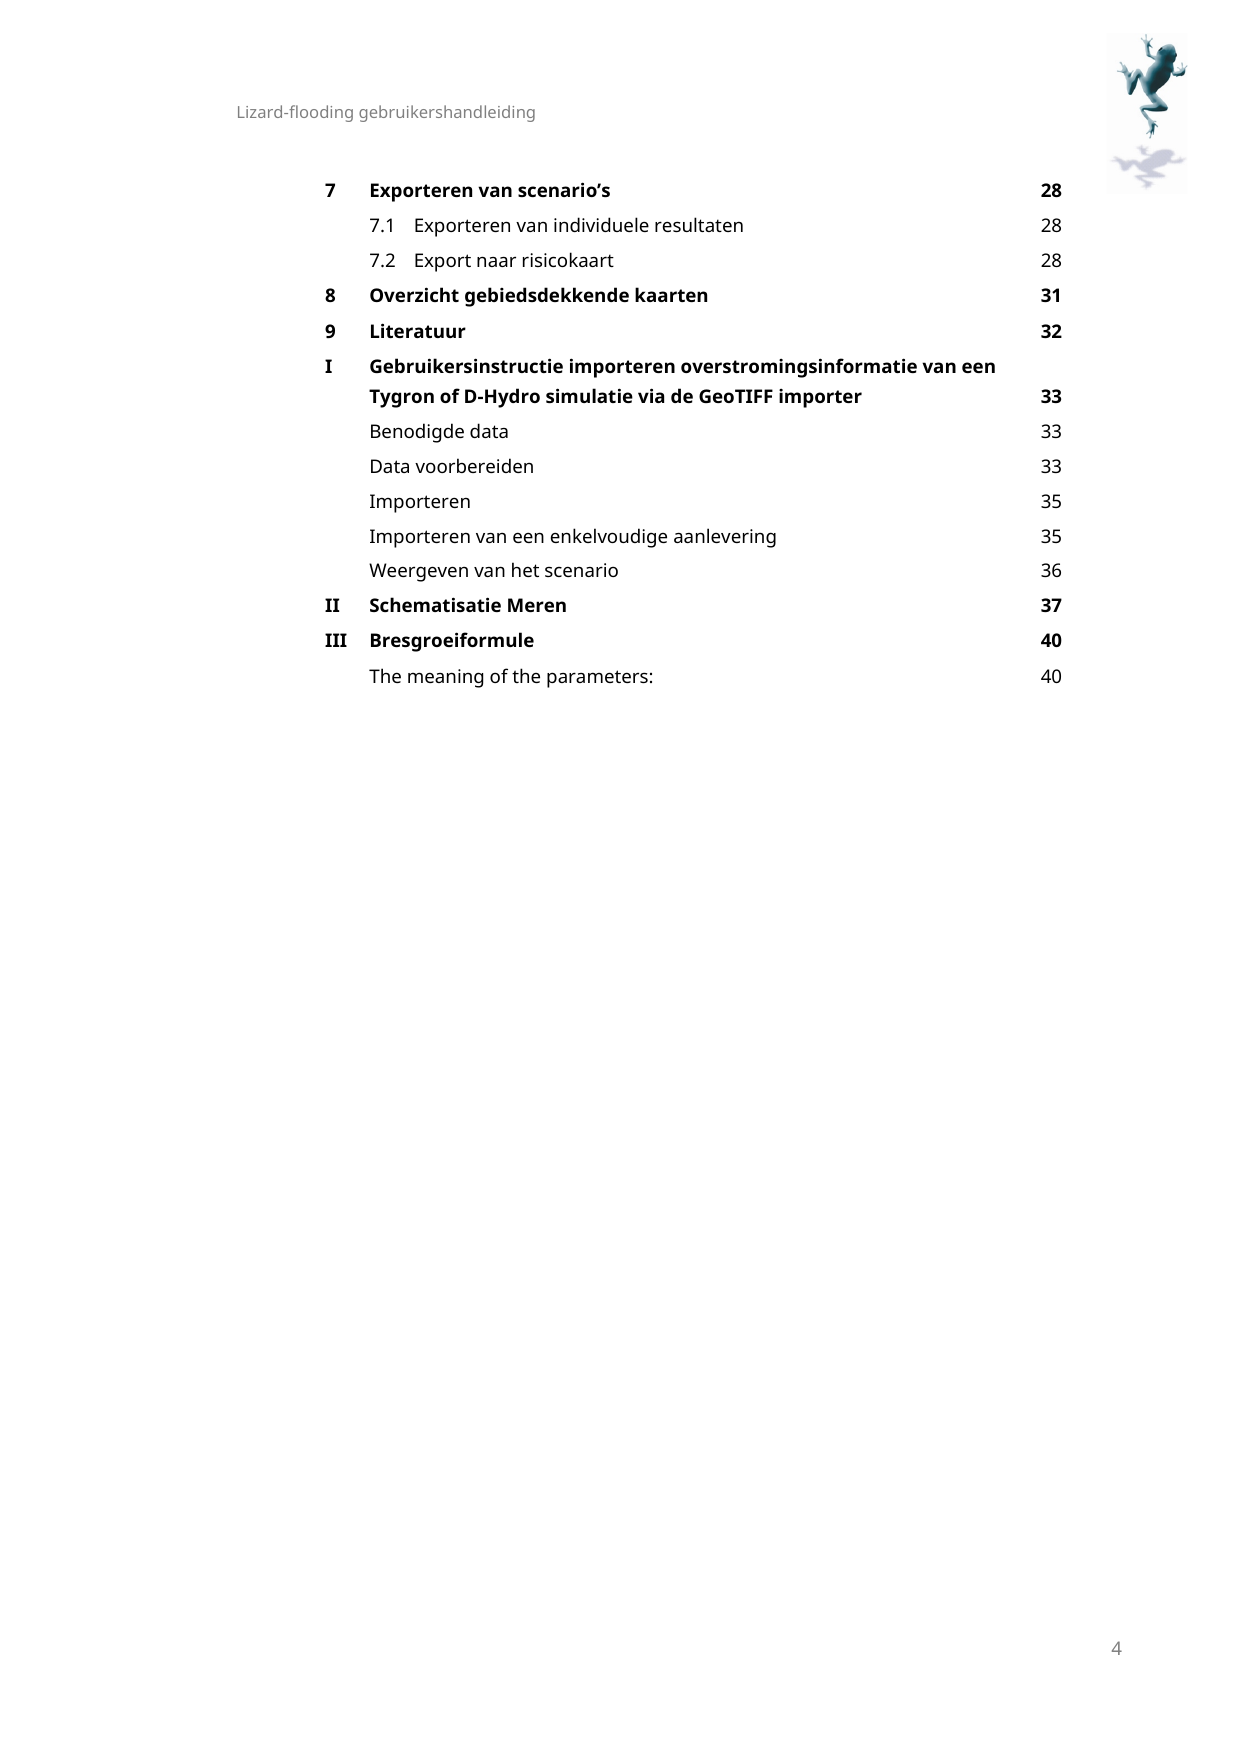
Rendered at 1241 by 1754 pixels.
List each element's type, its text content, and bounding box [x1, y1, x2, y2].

text 7.1 Exporteren van individuele resultaten 28 [369, 212, 1063, 238]
text Importeren van een enkelvoudige aanlevering 35 [369, 523, 1063, 548]
text Importeren 35 [369, 488, 1063, 514]
text 7 Exporteren van scenario’s 28 [325, 177, 1063, 203]
text Data voorbereiden 33 [369, 453, 1063, 479]
text 8 Overzicht gebiedsdekkende kaarten 31 [325, 283, 1063, 308]
text II Schematisatie Meren 37 [325, 593, 1063, 618]
picture [1106, 33, 1188, 194]
text The meaning of the parameters: 40 [369, 663, 1063, 688]
text Weergeven van het scenario 36 [369, 558, 1063, 583]
text 7.2 Export naar risicokaart 28 [369, 248, 1063, 273]
text Benodigde data 33 [369, 419, 1063, 444]
text I Gebruikersinstructie importeren overstromingsinformatie van een Tygron of D-Hydro simulatie via de GeoTIFF importer 33 [325, 353, 1063, 409]
text III Bresgroeiformule 40 [325, 628, 1063, 653]
text 9 Literatuur 32 [325, 318, 1063, 343]
